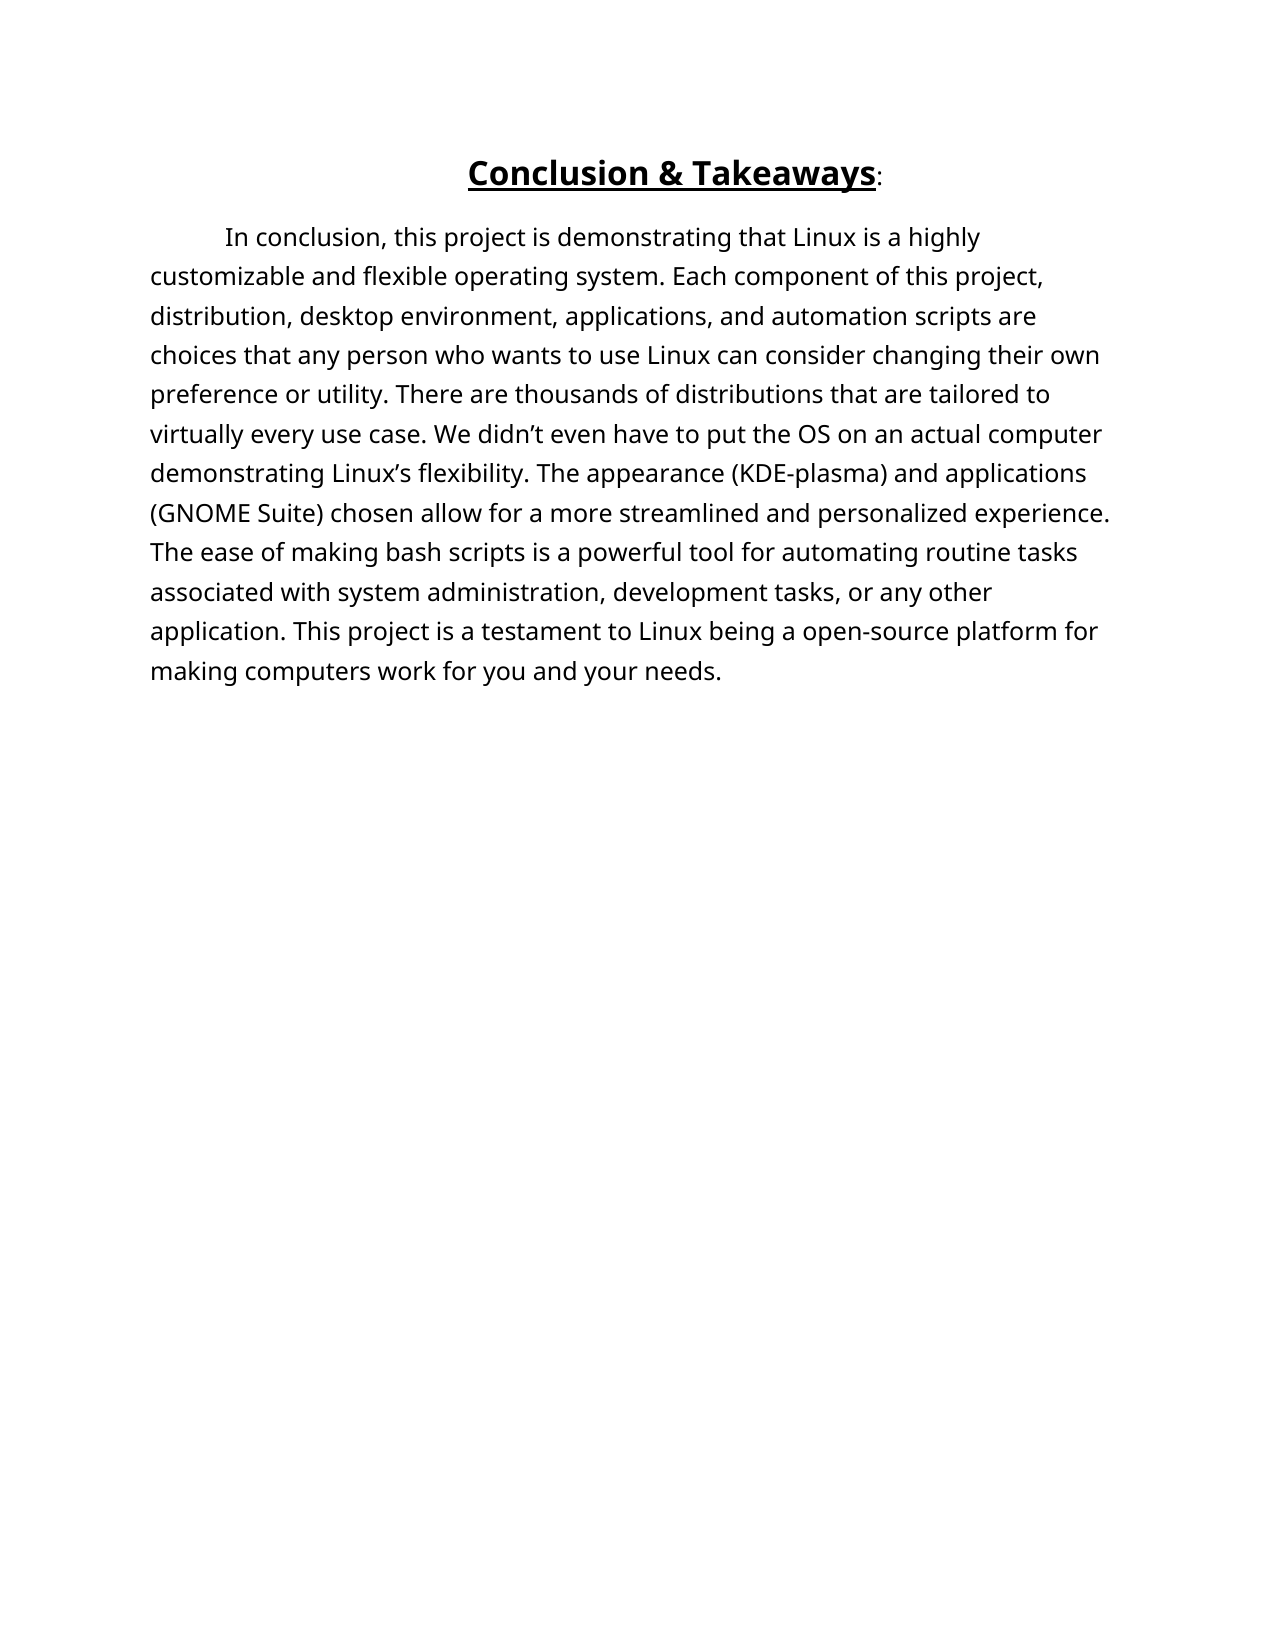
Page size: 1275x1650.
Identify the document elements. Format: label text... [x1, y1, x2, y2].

text Conclusion & Takeaways: [150, 150, 1125, 195]
text In conclusion, this project is demonstrating that Linux is a highly customizable and flexible operating system. Each component of this project, distribution, desktop environment, applications, and automation scripts are choices that any person who wants to use Linux can consider changing their own preference or utility. There are thousands of distributions that are tailored to virtually every use case. We didn’t even have to put the OS on an actual computer demonstrating Linux’s flexibility. The appearance (KDE-plasma) and applications (GNOME Suite) chosen allow for a more streamlined and personalized experience. The ease of making bash scripts is a powerful tool for automating routine tasks associated with system administration, development tasks, or any other application. This project is a testament to Linux being a open-source platform for making computers work for you and your needs. [150, 219, 1125, 688]
